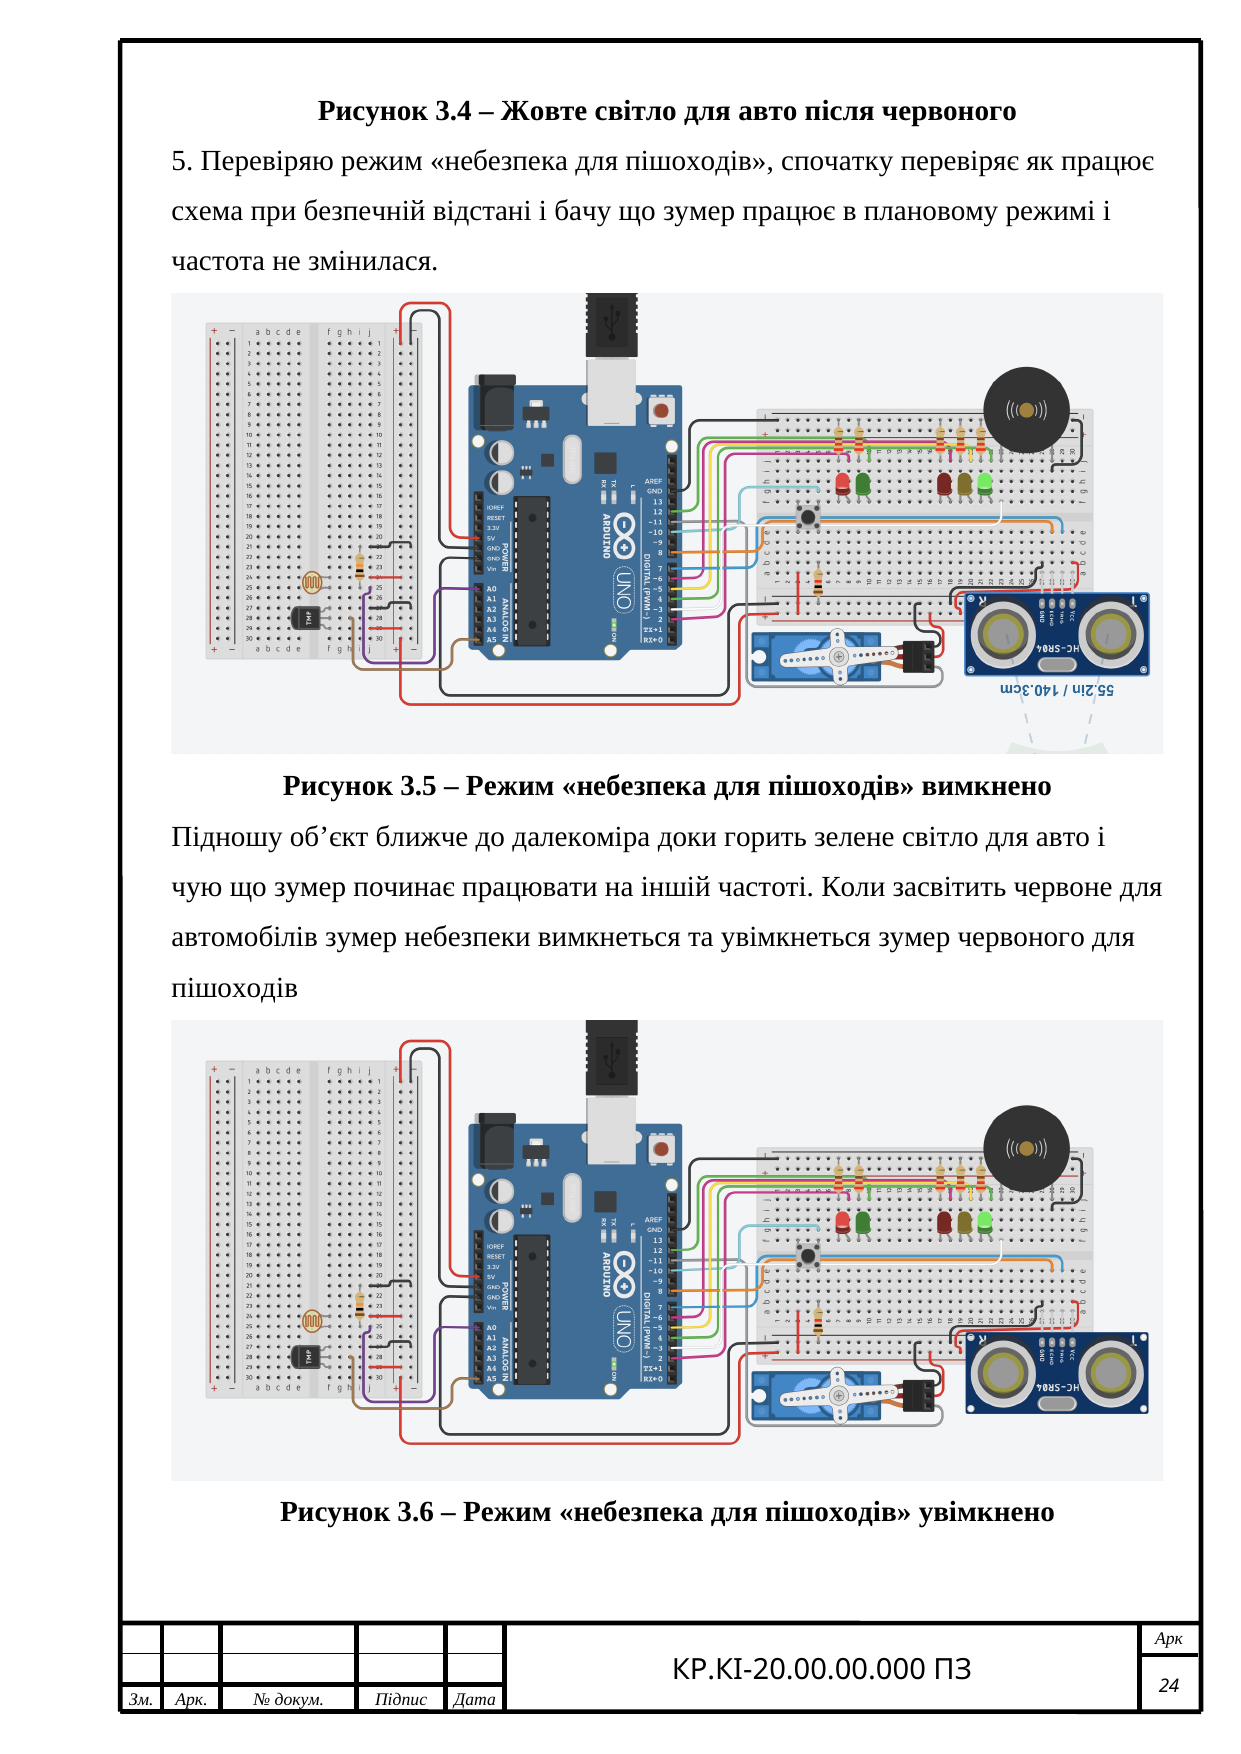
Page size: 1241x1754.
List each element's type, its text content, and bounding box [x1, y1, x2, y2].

text Рисунок 3.4 – Жовте світло для авто після червоного [171, 93, 1163, 126]
picture [171, 1020, 1164, 1481]
picture [171, 293, 1164, 754]
text Рисунок 3.6 – Режим «небезпека для пішоходів» увімкнено [171, 1494, 1163, 1528]
text 5. Перевіряю режим «небезпека для пішоходів», спочатку перевіряє як працює схема при безпечній відстані і бачу що зумер працює в плановому режимі і частота не змінилася. [171, 143, 1163, 277]
text Рисунок 3.5 – Режим «небезпека для пішоходів» вимкнено [171, 768, 1163, 802]
text Підношу об’єкт ближче до далекоміра доки горить зелене світло для авто і чую що зумер починає працювати на іншій частоті. Коли засвітить червоне для автомобілів зумер небезпеки вимкнеться та увімкнеться зумер червоного для пішоходів [171, 819, 1163, 1003]
